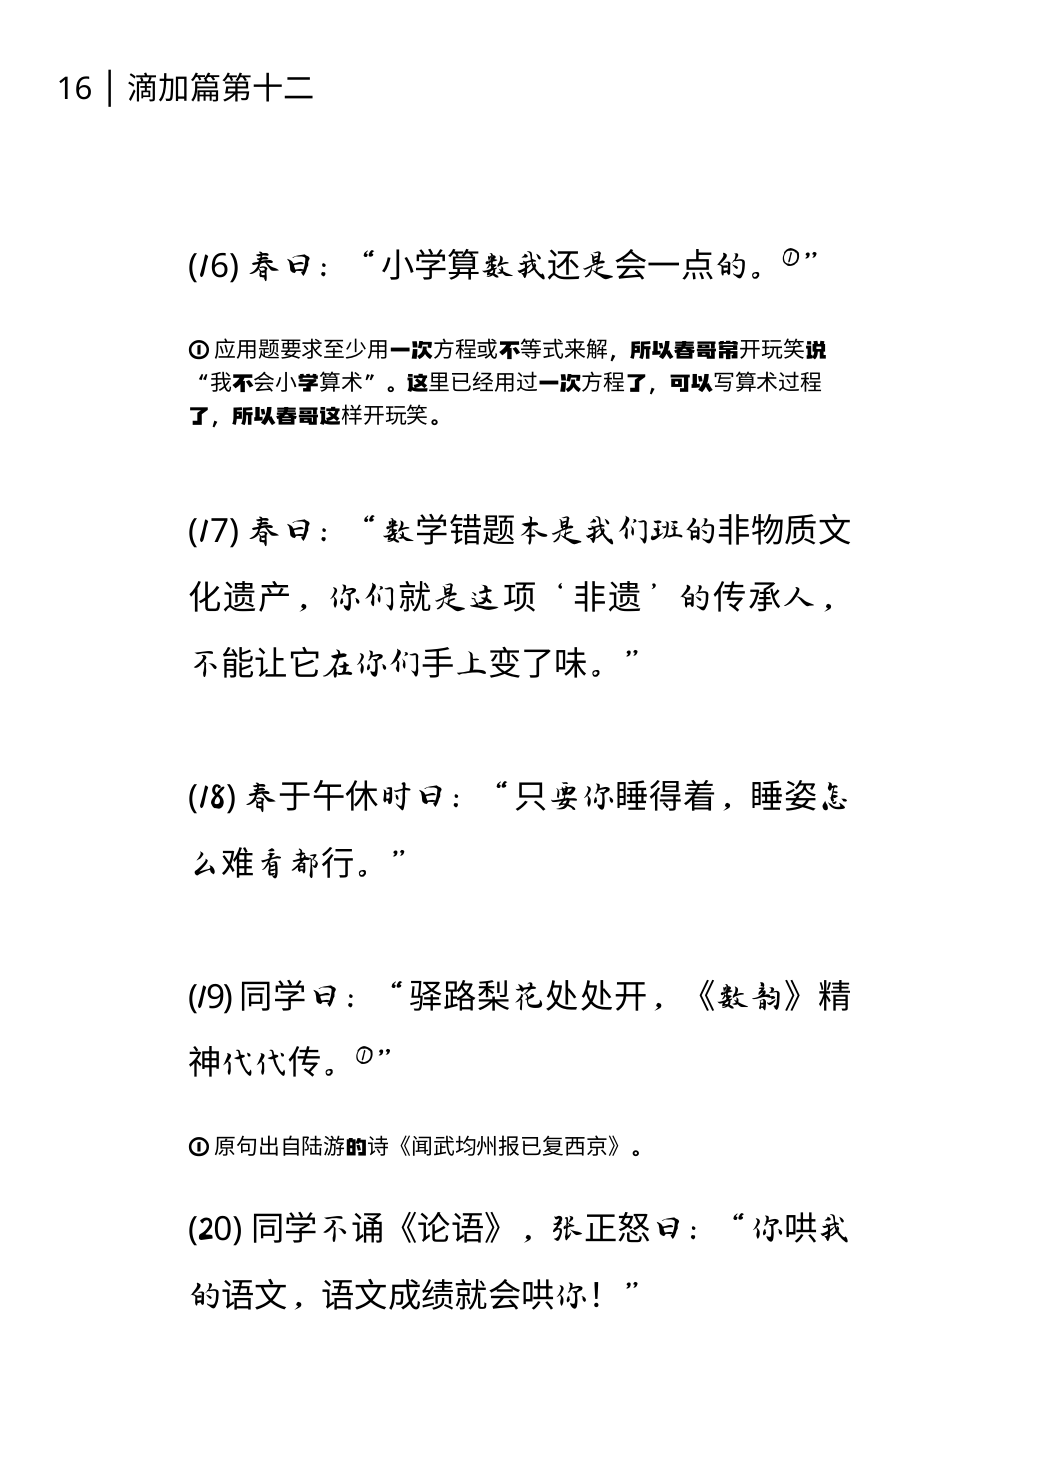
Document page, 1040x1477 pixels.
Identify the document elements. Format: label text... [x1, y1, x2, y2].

text ①应用题要求至少用一次方程或不等式来解，所以春哥常开玩笑说“我不会小学算术”。这里已经用过一次方程了，可以写算术过程了，所以春哥这样开玩笑。 [188, 333, 852, 432]
list 同学曰：“驿路梨花处处开，《数韵》精神代代传。①” [188, 964, 852, 1097]
text ①原句出自陆游的诗《闻武均州报已复西京》。 [188, 1130, 852, 1163]
list 同学不诵《论语》，张正怒曰：“你哄我的语文，语文成绩就会哄你！” [188, 1197, 852, 1329]
list 春曰：“数学错题本是我们班的非物质文化遗产，你们就是这项‘非遗’的传承人，不能让它在你们手上变了味。” [188, 499, 852, 698]
list 春曰：“小学算数我还是会一点的。①” [188, 233, 852, 299]
list 春于午休时曰：“只要你睡得着，睡姿怎么难看都行。” [188, 764, 852, 897]
